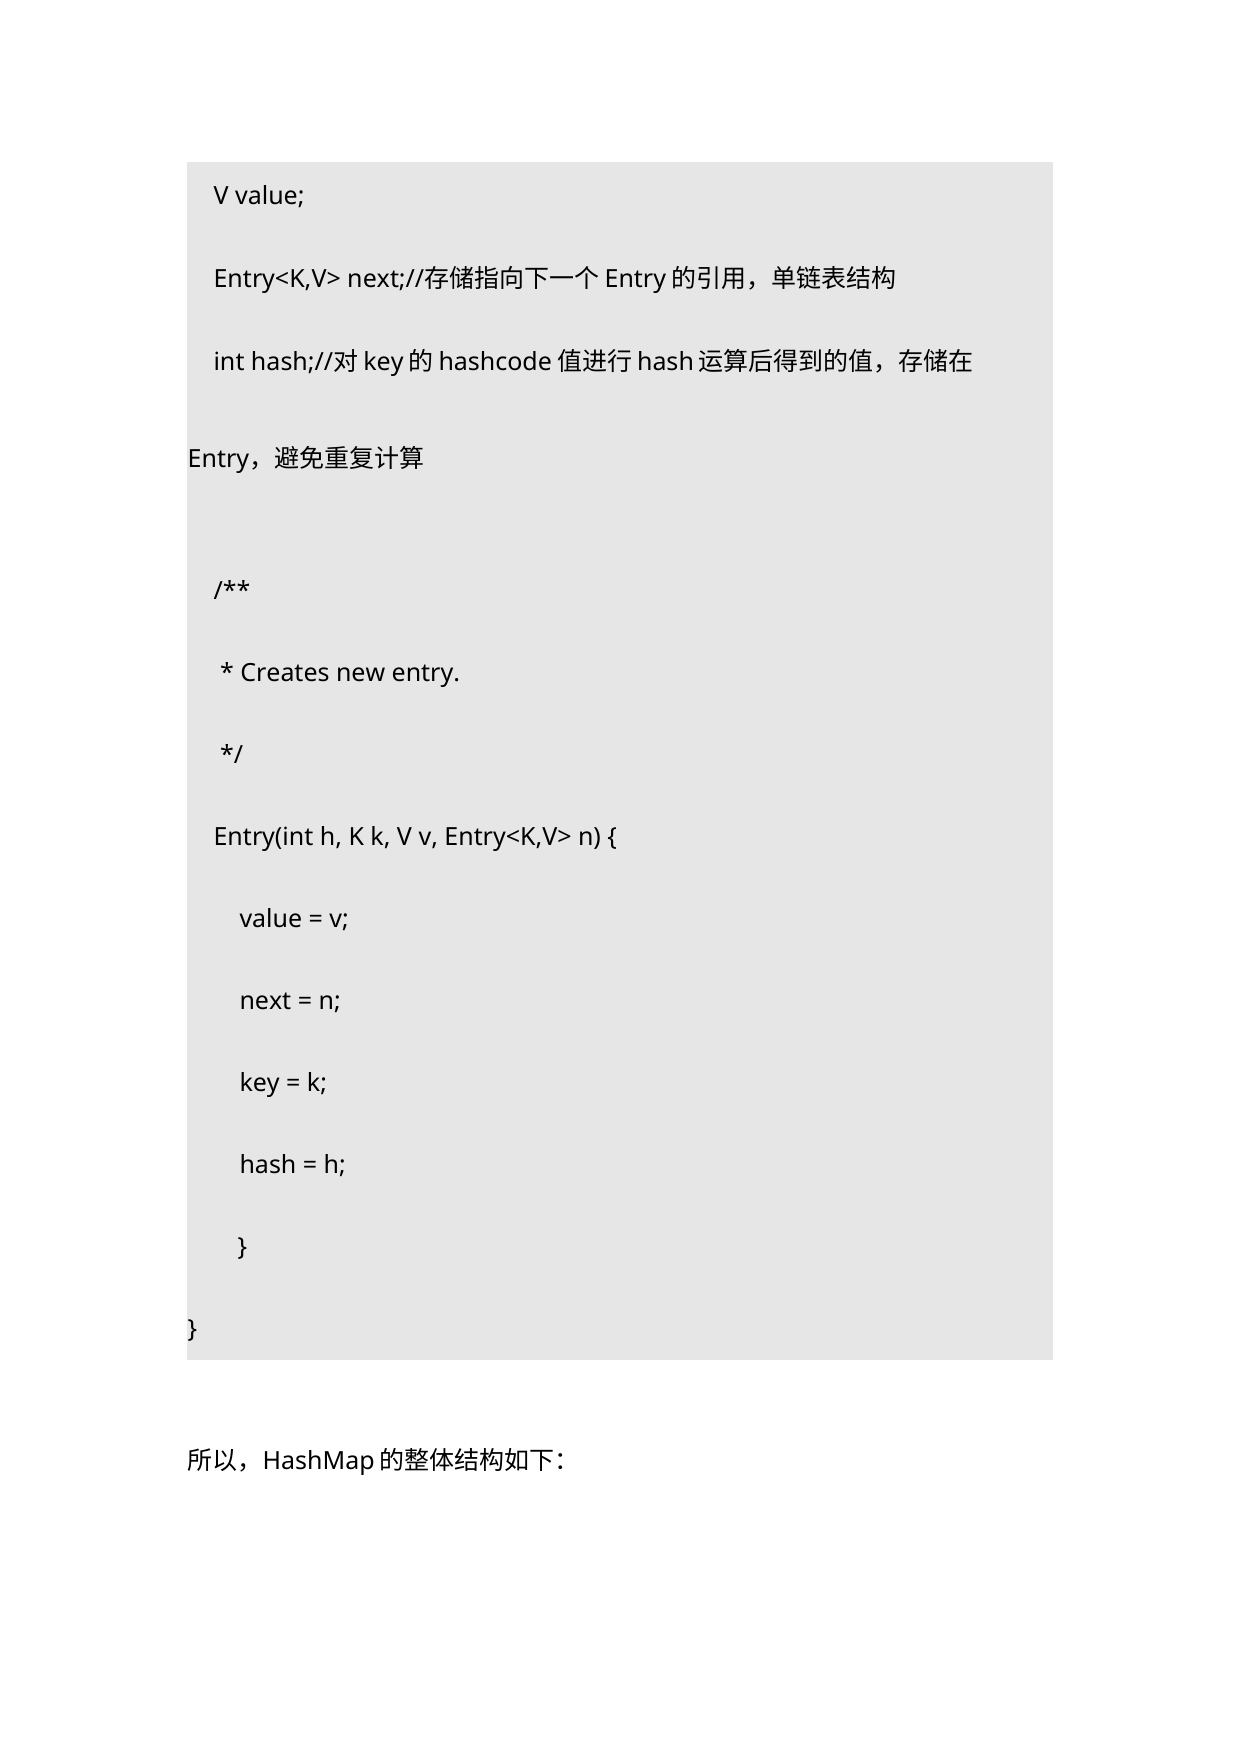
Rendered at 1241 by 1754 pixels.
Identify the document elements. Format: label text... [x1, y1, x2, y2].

text */ [187, 721, 1053, 786]
text } [187, 1295, 1053, 1360]
text 所以，HashMap的整体结构如下： [187, 1426, 1053, 1491]
text value = v; [187, 885, 1053, 950]
text /** [187, 557, 1053, 622]
text } [187, 1213, 1053, 1278]
text Entry(int h, K k, V v, Entry<K,V> n) { [187, 803, 1053, 868]
text next = n; [187, 967, 1053, 1032]
text * Creates new entry. [187, 639, 1053, 704]
text int hash;//对key的hashcode值进行hash运算后得到的值，存储在Entry，避免重复计算 [187, 327, 1053, 489]
text V value; [187, 162, 1053, 227]
text Entry<K,V> next;//存储指向下一个Entry的引用，单链表结构 [187, 244, 1053, 309]
text hash = h; [187, 1131, 1053, 1196]
text key = k; [187, 1049, 1053, 1114]
